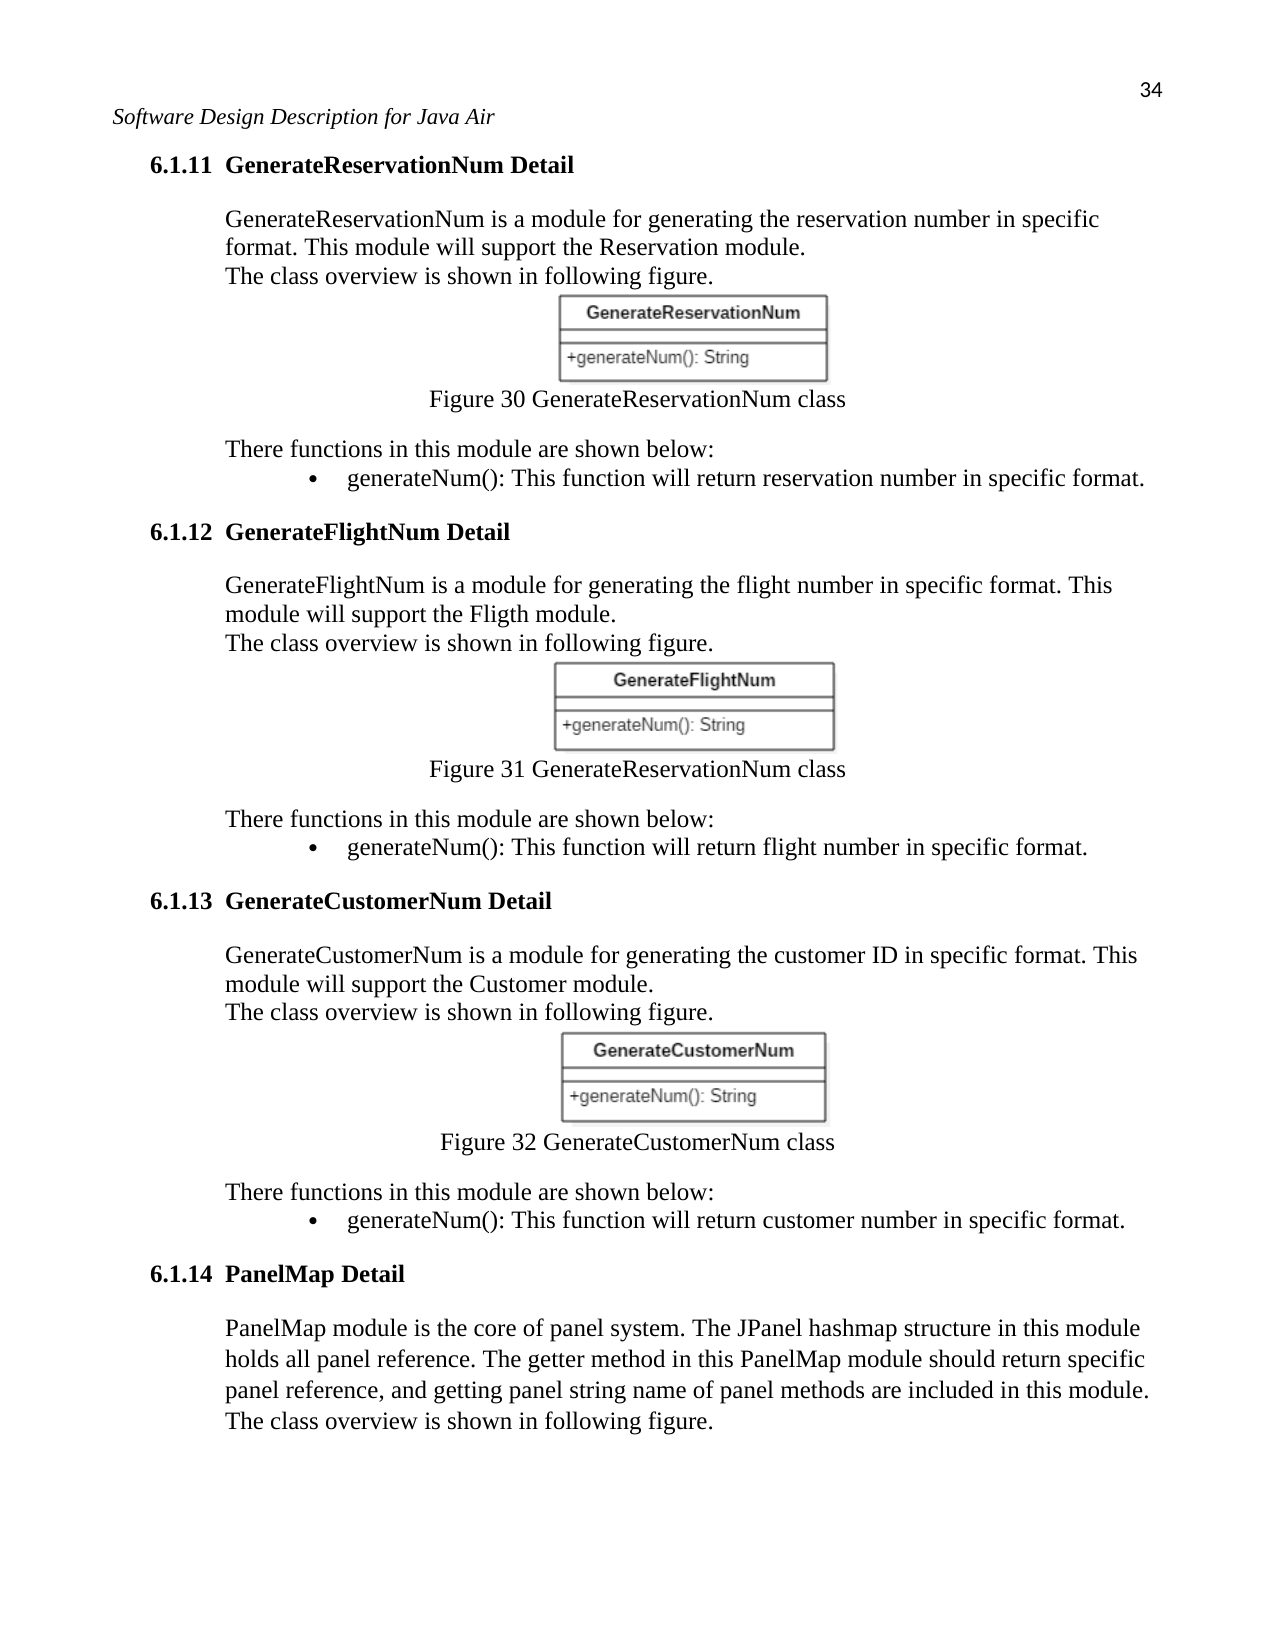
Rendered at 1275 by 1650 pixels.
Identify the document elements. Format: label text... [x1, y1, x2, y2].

subtitle 6.1.13 GenerateCustomerNum Detail [150, 886, 1162, 915]
picture [556, 292, 831, 385]
text The class overview is shown in following figure. [225, 261, 1162, 290]
text The class overview is shown in following figure. [225, 1406, 1162, 1435]
list generateNum(): This function will return reservation number in specific format. [309, 463, 1162, 492]
picture [557, 1028, 831, 1127]
text GenerateFlightNum is a module for generating the flight number in specific format. This module will support the Fligth module. [225, 570, 1162, 628]
text The class overview is shown in following figure. [225, 997, 1162, 1026]
list generateNum(): This function will return flight number in specific format. [309, 832, 1162, 861]
text There functions in this module are shown below: [225, 1177, 1162, 1205]
subtitle 6.1.14 PanelMap Detail [150, 1259, 1162, 1288]
text Figure GenerateReservationNum class [112, 384, 1162, 413]
text There functions in this module are shown below: [225, 434, 1162, 463]
picture [550, 658, 838, 754]
text GenerateReservationNum is a module for generating the reservation number in specific format. This module will support the Reservation module. [225, 204, 1162, 261]
subtitle 6.1.11 GenerateReservationNum Detail [150, 150, 1162, 179]
list generateNum(): This function will return customer number in specific format. [309, 1205, 1162, 1234]
text Figure GenerateCustomerNum class [112, 1127, 1162, 1156]
subtitle 6.1.12 GenerateFlightNum Detail [150, 517, 1162, 545]
text PanelMap module is the core of panel system. The JPanel hashmap structure in this module holds all panel reference. The getter method in this PanelMap module should return specific panel reference, and getting panel string name of panel methods are included in this module. [225, 1313, 1162, 1404]
text GenerateCustomerNum is a module for generating the customer ID in specific format. This module will support the Customer module. [225, 940, 1162, 997]
text There functions in this module are shown below: [225, 804, 1162, 832]
text Figure GenerateReservationNum class [112, 754, 1162, 783]
text The class overview is shown in following figure. [225, 628, 1162, 657]
